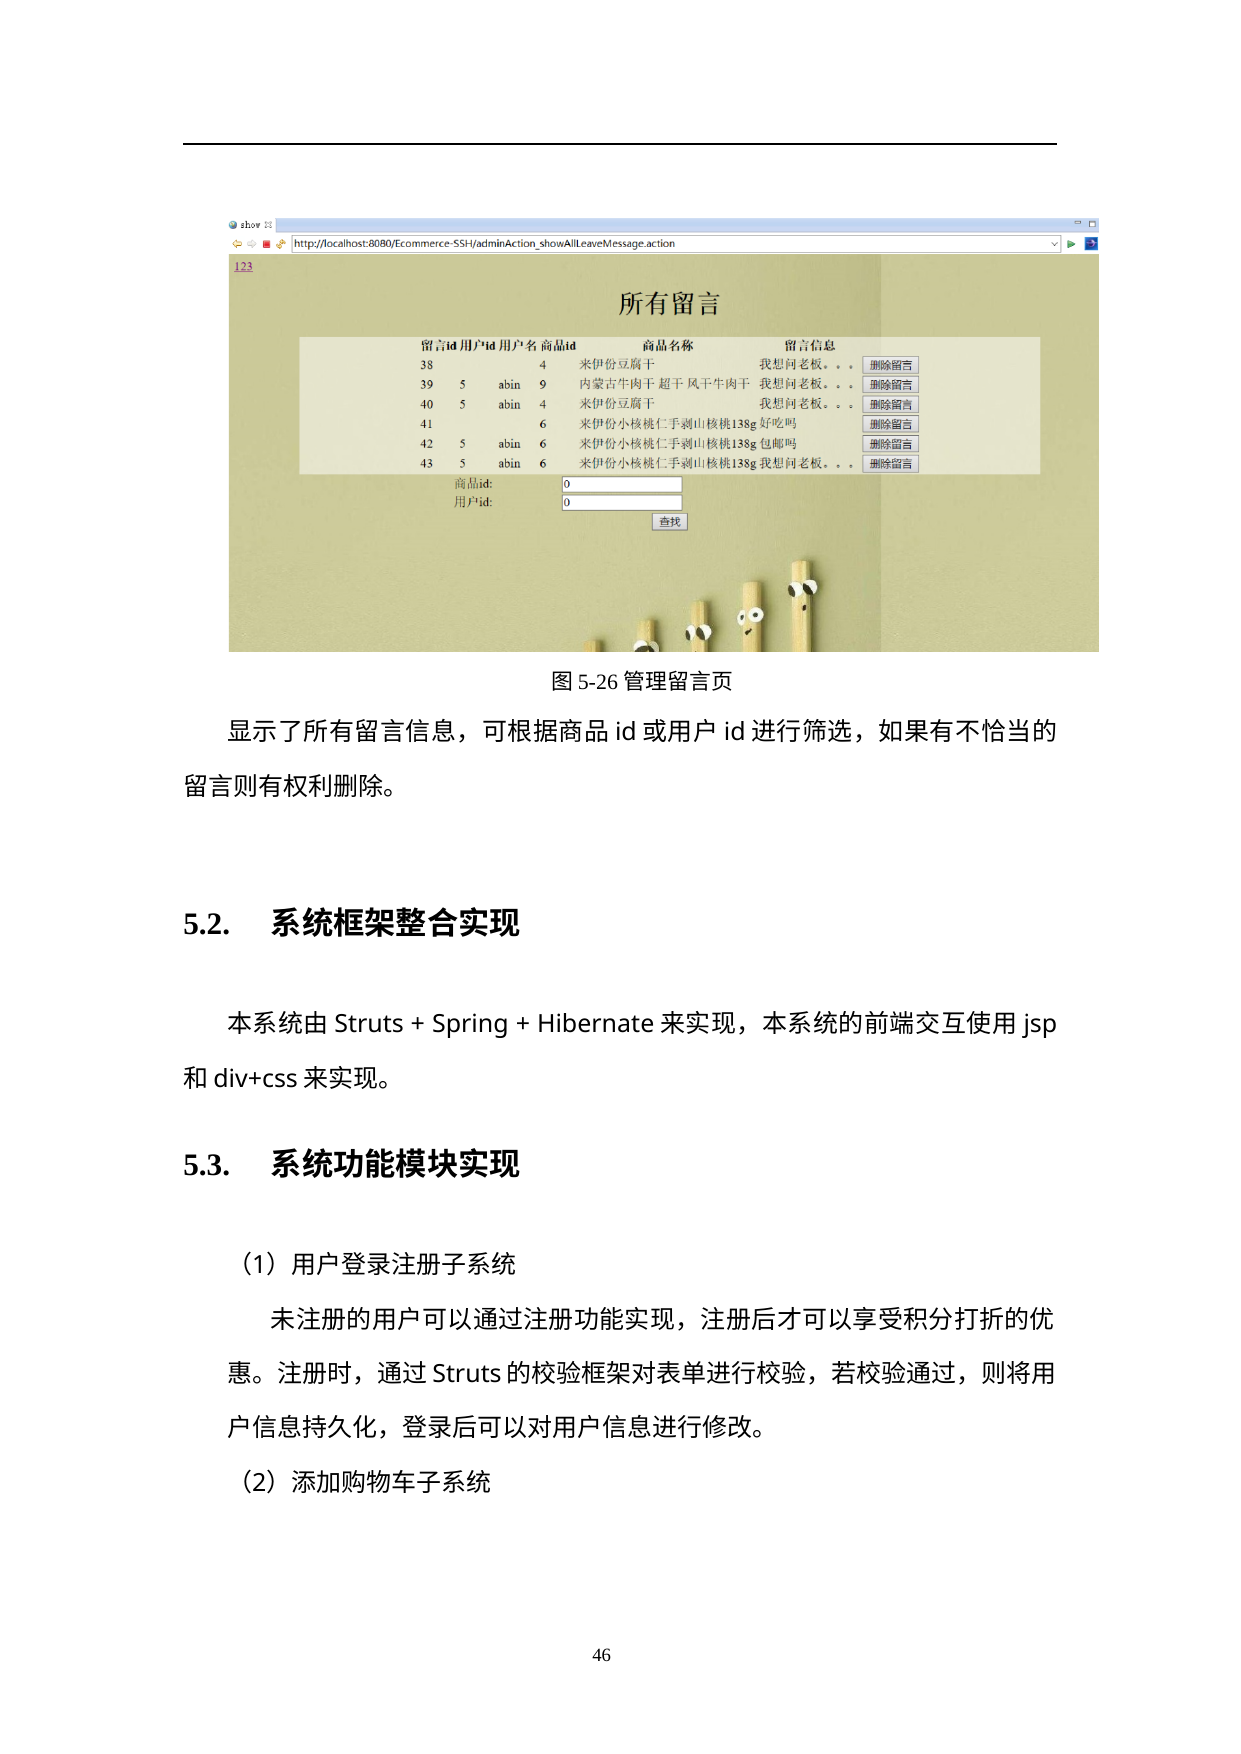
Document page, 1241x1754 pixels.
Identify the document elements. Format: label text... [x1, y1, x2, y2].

subtitle 系统功能模块实现 [183, 1139, 1057, 1185]
picture [226, 218, 1099, 652]
text 未注册的用户可以通过注册功能实现，注册后才可以享受积分打折的优惠。注册时，通过Struts的校验框架对表单进行校验，若校验通过，则将用户信息持久化，登录后可以对用户信息进行修改。 [227, 1299, 1057, 1444]
text 图5-26 管理留言页 [183, 664, 1057, 696]
text 显示了所有留言信息，可根据商品id或用户id进行筛选，如果有不恰当的留言则有权利删除。 [183, 712, 1057, 802]
text 本系统由Struts + Spring + Hibernate来实现，本系统的前端交互使用jsp和div+css来实现。 [183, 1004, 1057, 1094]
subtitle 系统框架整合实现 [183, 898, 1057, 944]
text （2）添加购物车子系统 [183, 1462, 1057, 1498]
text （1）用户登录注册子系统 [183, 1245, 1057, 1281]
